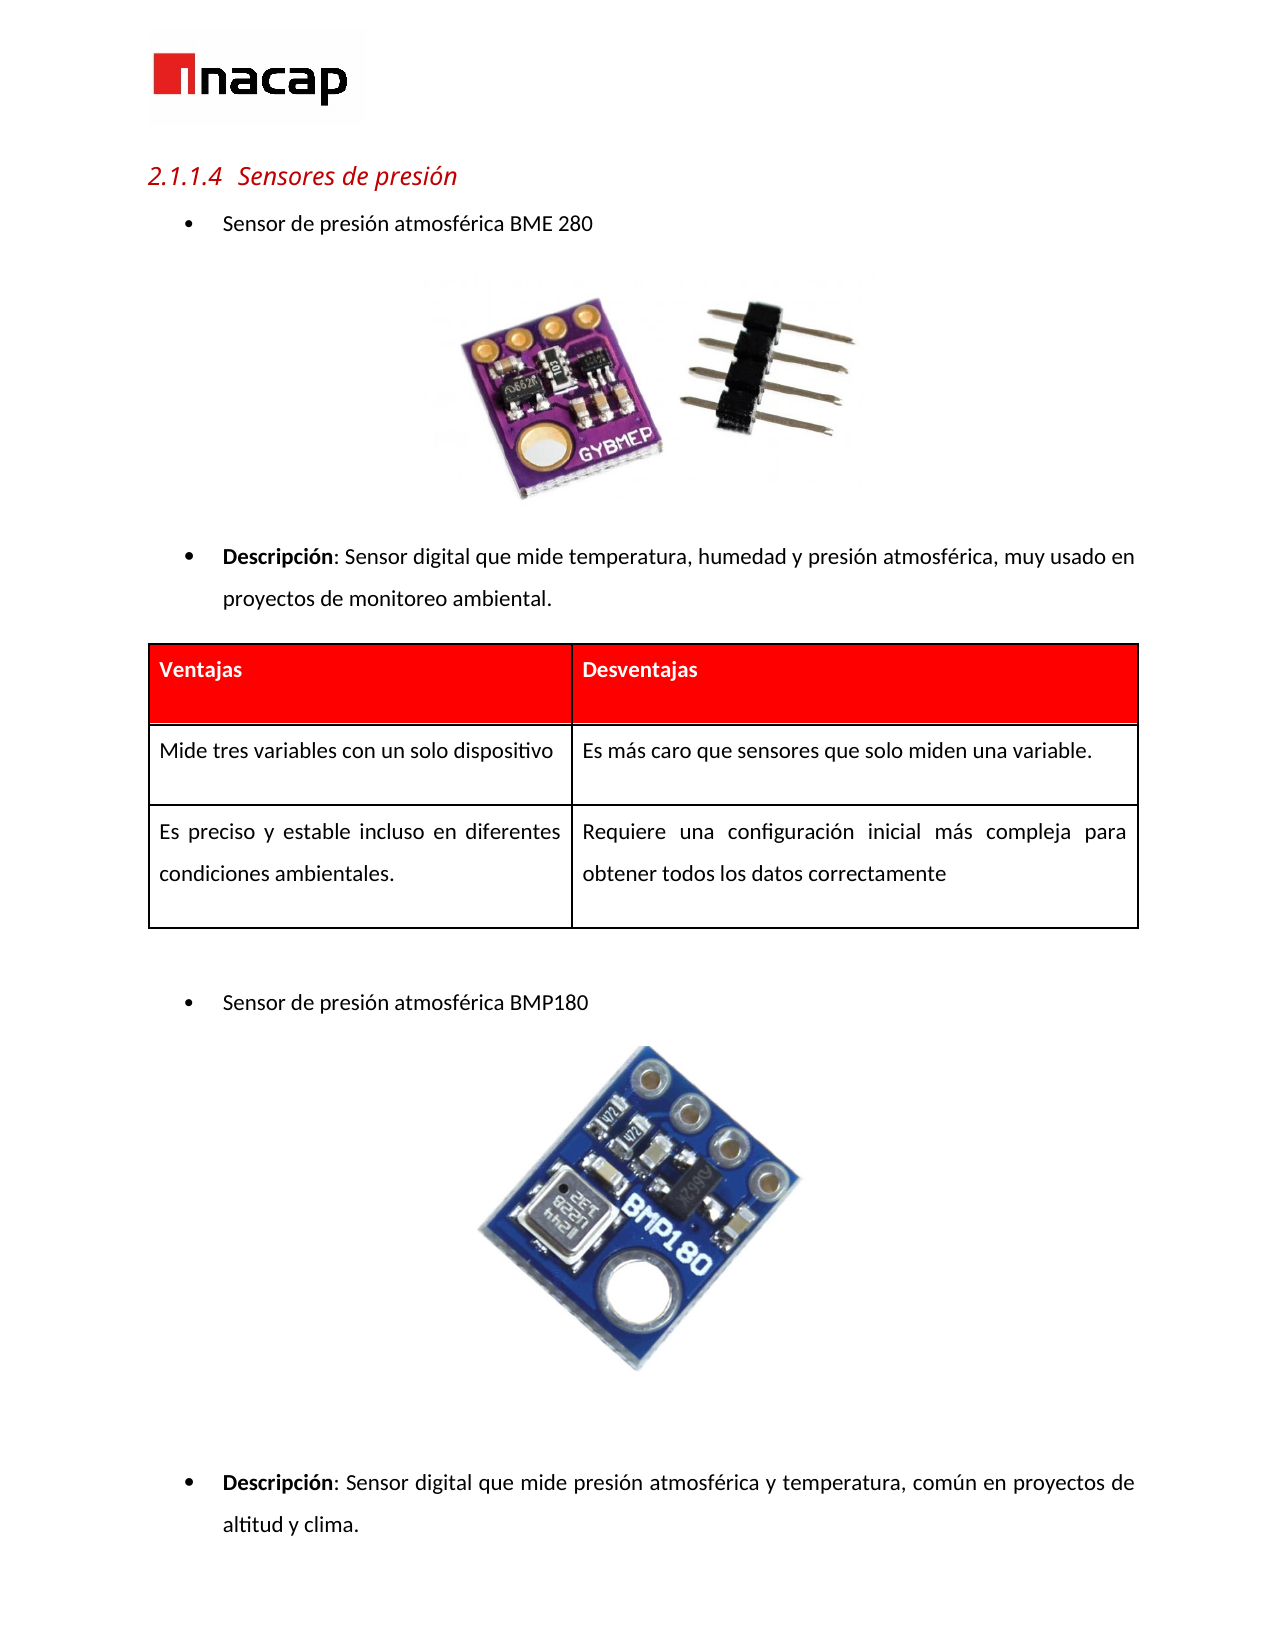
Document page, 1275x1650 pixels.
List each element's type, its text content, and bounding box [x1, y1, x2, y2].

table_header Ventajas [150, 645, 571, 723]
table_cell Es más caro que sensores que solo miden una variable. [573, 726, 1137, 804]
list Sensor de presión atmosférica BMP180 [185, 988, 1137, 1016]
table_header Desventajas [573, 645, 1137, 723]
subtitle Sensores de presión [148, 158, 1137, 192]
list Sensor de presión atmosférica BME 280 [185, 209, 1137, 237]
table_cell Es preciso y estable incluso en diferentes condiciones ambientales. [150, 806, 571, 927]
picture [407, 267, 878, 512]
picture [147, 28, 370, 130]
list Descripción: Sensor digital que mide temperatura, humedad y presión atmosférica, muy usado en proyectos de monitoreo ambiental. [185, 542, 1137, 612]
table_cell Mide tres variables con un solo dispositivo [150, 726, 571, 804]
table_cell Requiere una configuración inicial más compleja para obtener todos los datos correctamente [573, 806, 1137, 927]
picture [476, 1046, 809, 1379]
list Descripción: Sensor digital que mide presión atmosférica y temperatura, común en proyectos de altitud y clima. [185, 1468, 1137, 1538]
